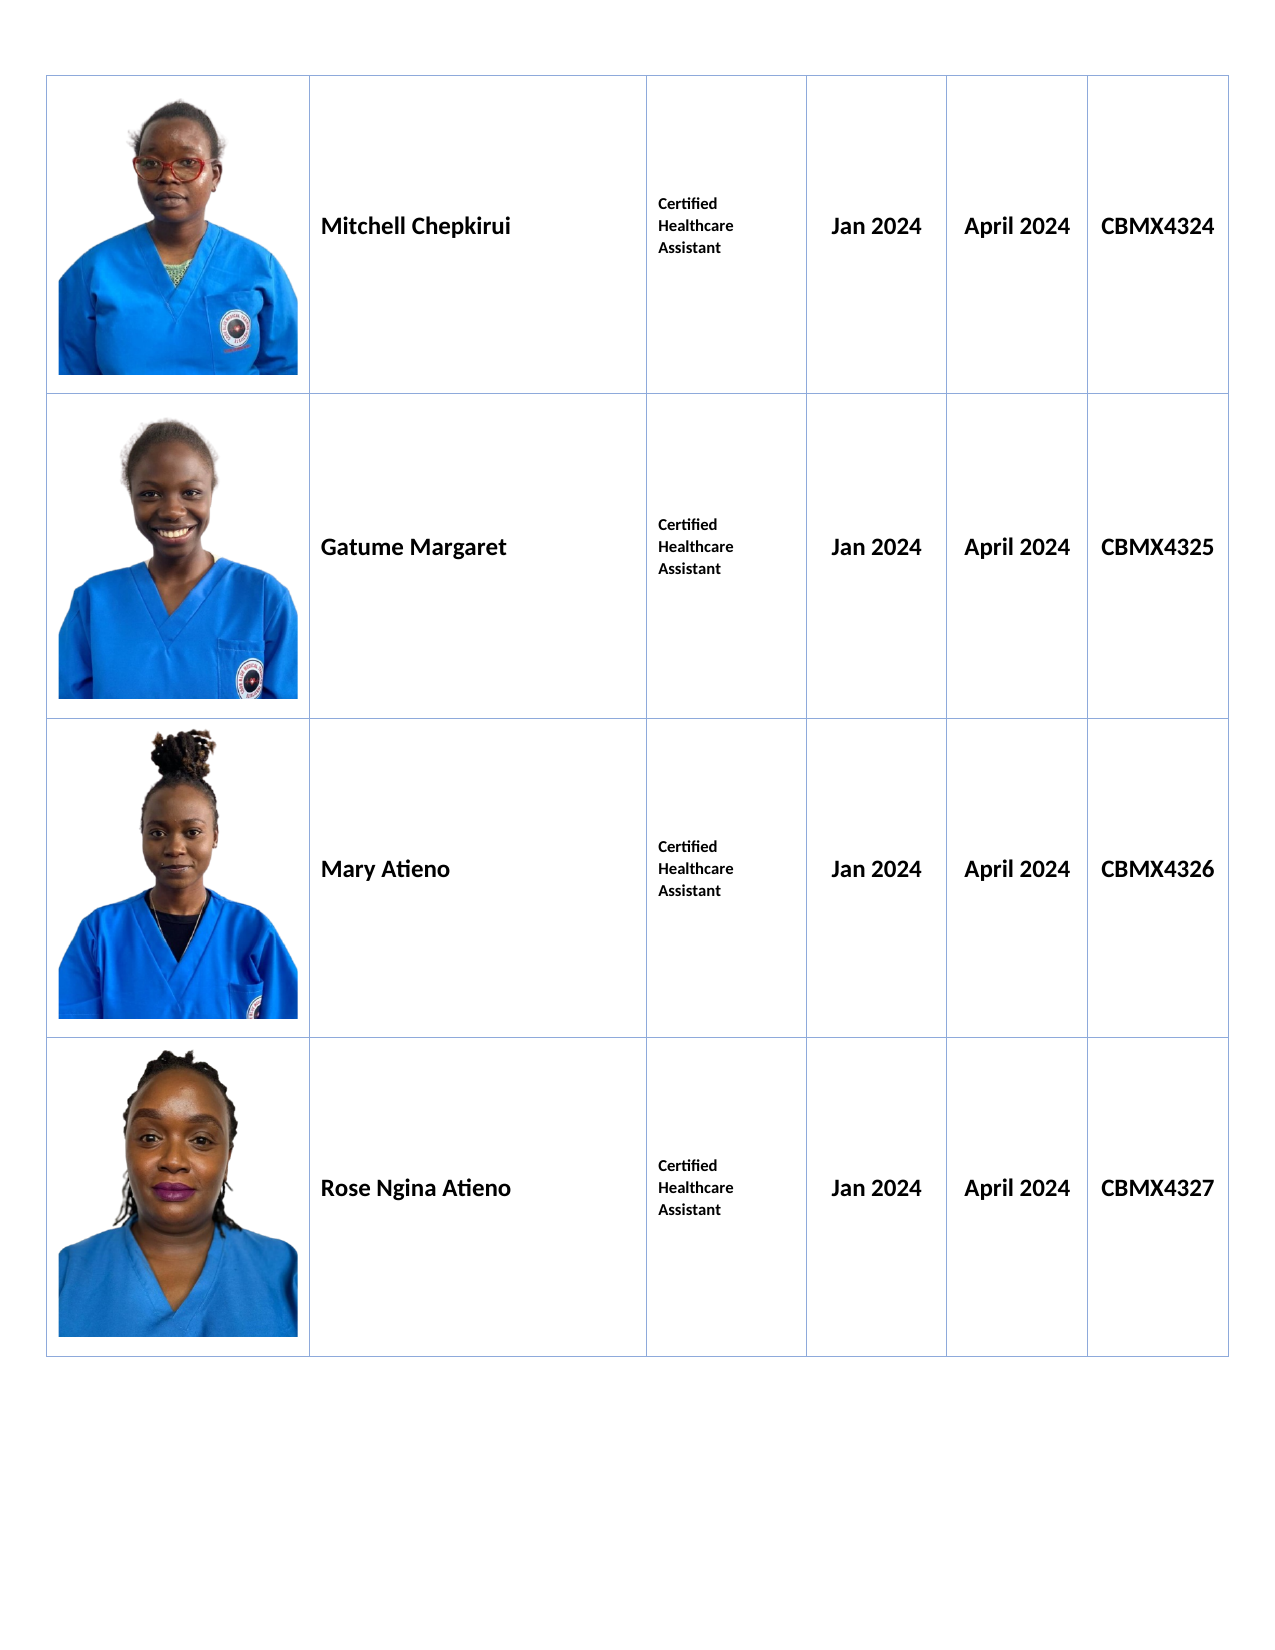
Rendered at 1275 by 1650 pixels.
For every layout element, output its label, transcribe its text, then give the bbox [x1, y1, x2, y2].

table_cell CBMX4326 [1088, 719, 1228, 1037]
table_cell Jan 2024 [807, 394, 946, 717]
table_cell April 2024 [947, 1038, 1087, 1356]
table_cell CBMX4327 [1088, 1038, 1228, 1356]
table_cell [47, 719, 309, 1037]
table_cell [47, 1038, 309, 1356]
table_cell CBMX4324 [1088, 76, 1228, 393]
table_cell Jan 2024 [807, 76, 946, 393]
table_cell April 2024 [947, 76, 1087, 393]
table_cell April 2024 [947, 719, 1087, 1037]
picture [58, 1038, 298, 1337]
table_cell Certified Healthcare Assistant [647, 394, 806, 717]
table_cell Certified Healthcare Assistant [647, 719, 806, 1037]
table_cell April 2024 [947, 394, 1087, 717]
table_cell CBMX4325 [1088, 394, 1228, 717]
table_cell Jan 2024 [807, 1038, 946, 1356]
picture [58, 718, 298, 1019]
table_cell Jan 2024 [807, 719, 946, 1037]
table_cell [647, 76, 806, 393]
table_cell Mitchell Chepkirui [310, 76, 646, 393]
table_cell [47, 394, 309, 717]
table_cell Mary Atieno [310, 719, 646, 1037]
table_cell Gatume Margaret [310, 394, 646, 717]
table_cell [647, 1038, 806, 1356]
table_cell [47, 76, 309, 393]
table_cell Rose Ngina Atieno [310, 1038, 646, 1356]
picture [58, 394, 298, 699]
picture [58, 76, 298, 375]
